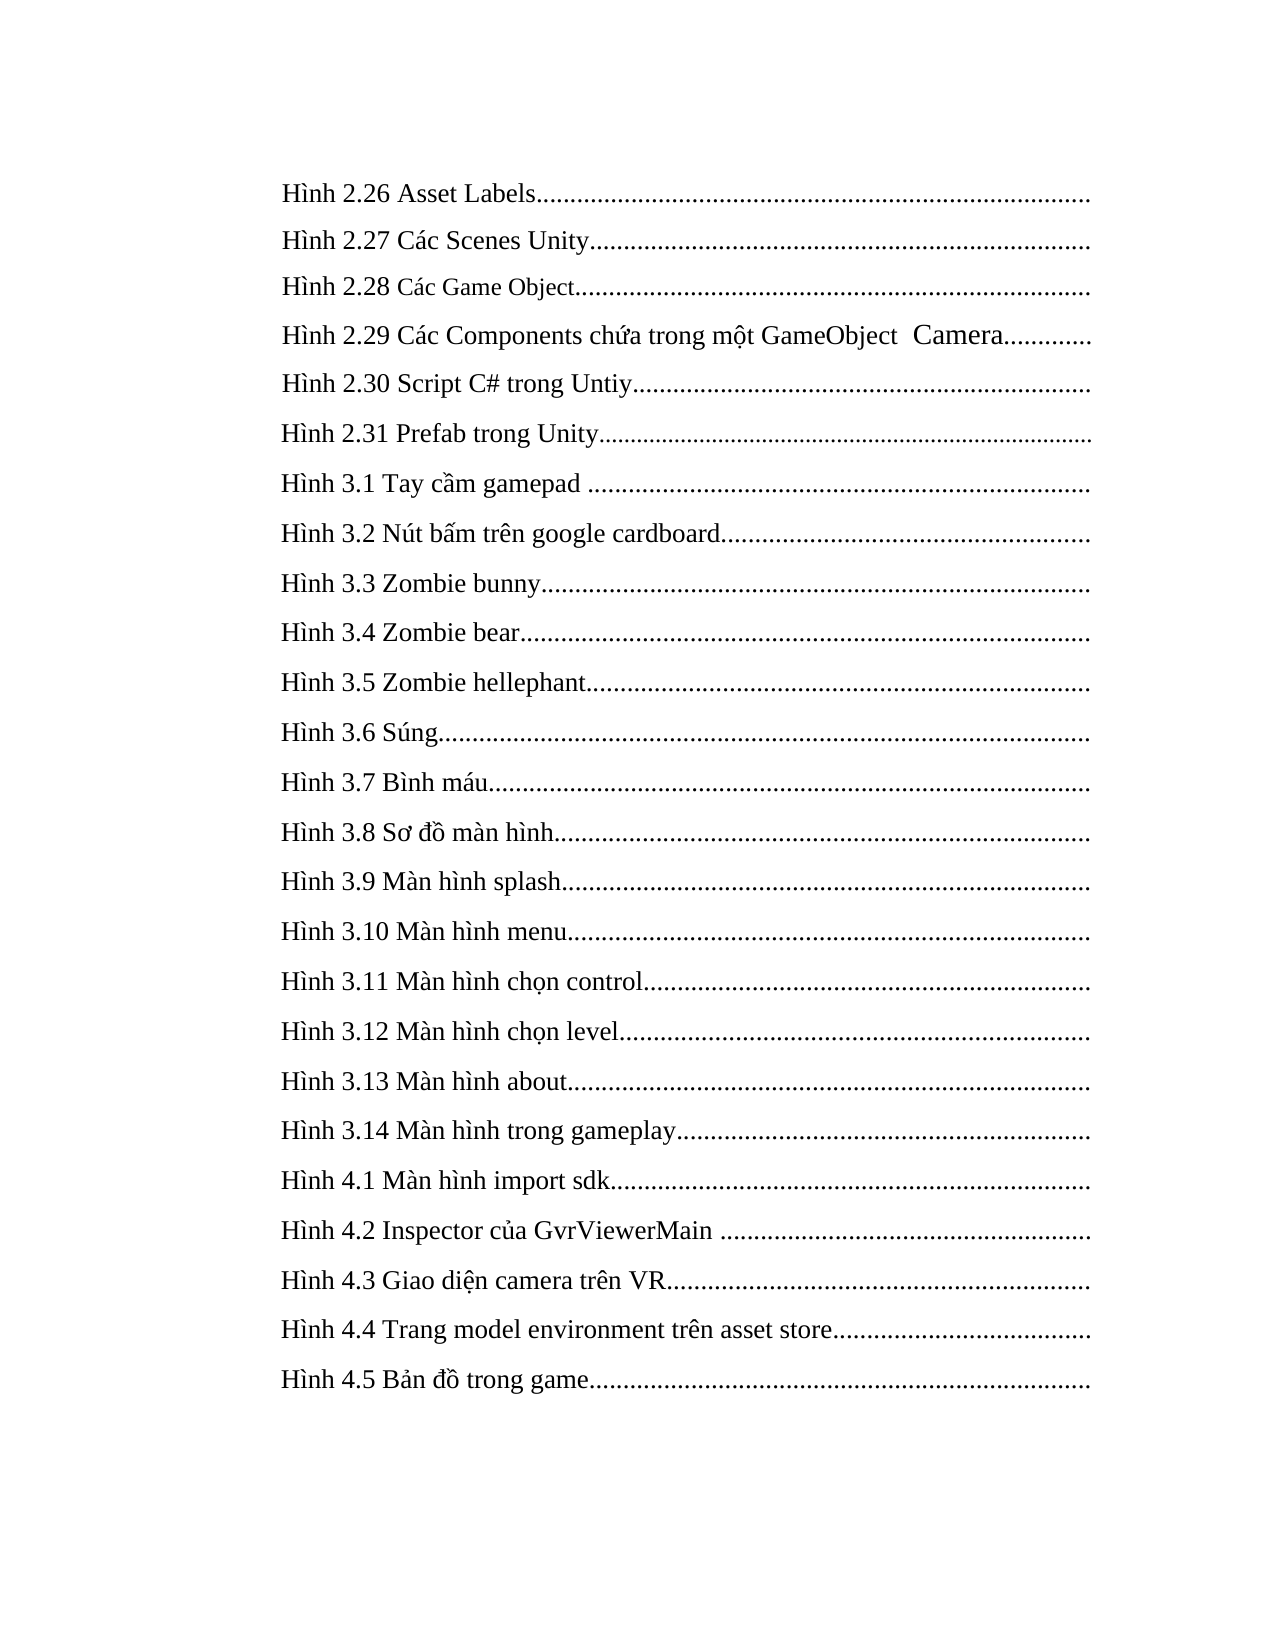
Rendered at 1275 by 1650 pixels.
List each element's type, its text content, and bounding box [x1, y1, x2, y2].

text Hình 2.28 Các Game Object [207, 271, 1157, 302]
text Hình 4.3 Giao diện camera trên VR [281, 1264, 1157, 1295]
text Hình 3.9 Màn hình splash [281, 865, 1157, 897]
text Hình 2.29 Các Components chứa trong một GameObject Camera [207, 317, 898, 351]
text Hình 4.5 Bản đồ trong game [281, 1363, 1157, 1394]
text Hình 2.31 Prefab trong Unity [281, 417, 1157, 448]
text Hình 3.3 Zombie bunny [281, 567, 1157, 598]
text Hình 2.30 Script C# trong Untiy [207, 367, 1157, 399]
text Hình 3.4 Zombie bear [281, 616, 1157, 648]
text Hình 2.29 Các Components chứa trong một GameObject Camera [1003, 317, 1157, 351]
text Hình 2.27 Các Scenes Unity [207, 224, 1157, 255]
text Hình 3.5 Zombie hellephant [281, 666, 1157, 697]
text Hình 3.8 Sơ đồ màn hình [281, 816, 1157, 847]
text Hình 3.13 Màn hình about [281, 1064, 1157, 1096]
text Hình 4.1 Màn hình import sdk [281, 1164, 1157, 1195]
text Hình 4.4 Trang model environment trên asset store [281, 1313, 1157, 1345]
text Hình 3.6 Súng [281, 716, 1157, 747]
text Hình 2.26 Asset Labels [207, 177, 1157, 208]
text Hình 4.2 Inspector của GvrViewerMain [281, 1214, 1157, 1245]
text Hình 3.14 Màn hình trong gameplay [281, 1114, 1157, 1146]
text Hình 3.7 Bình máu [281, 766, 1157, 797]
text Hình 3.2 Nút bấm trên google cardboard [281, 517, 1157, 548]
text Hình 3.10 Màn hình menu [281, 915, 1157, 946]
text Hình 3.1 Tay cầm gamepad [281, 467, 1157, 498]
text Hình 3.11 Màn hình chọn control [281, 965, 1157, 996]
text Hình 3.12 Màn hình chọn level [281, 1015, 1157, 1046]
